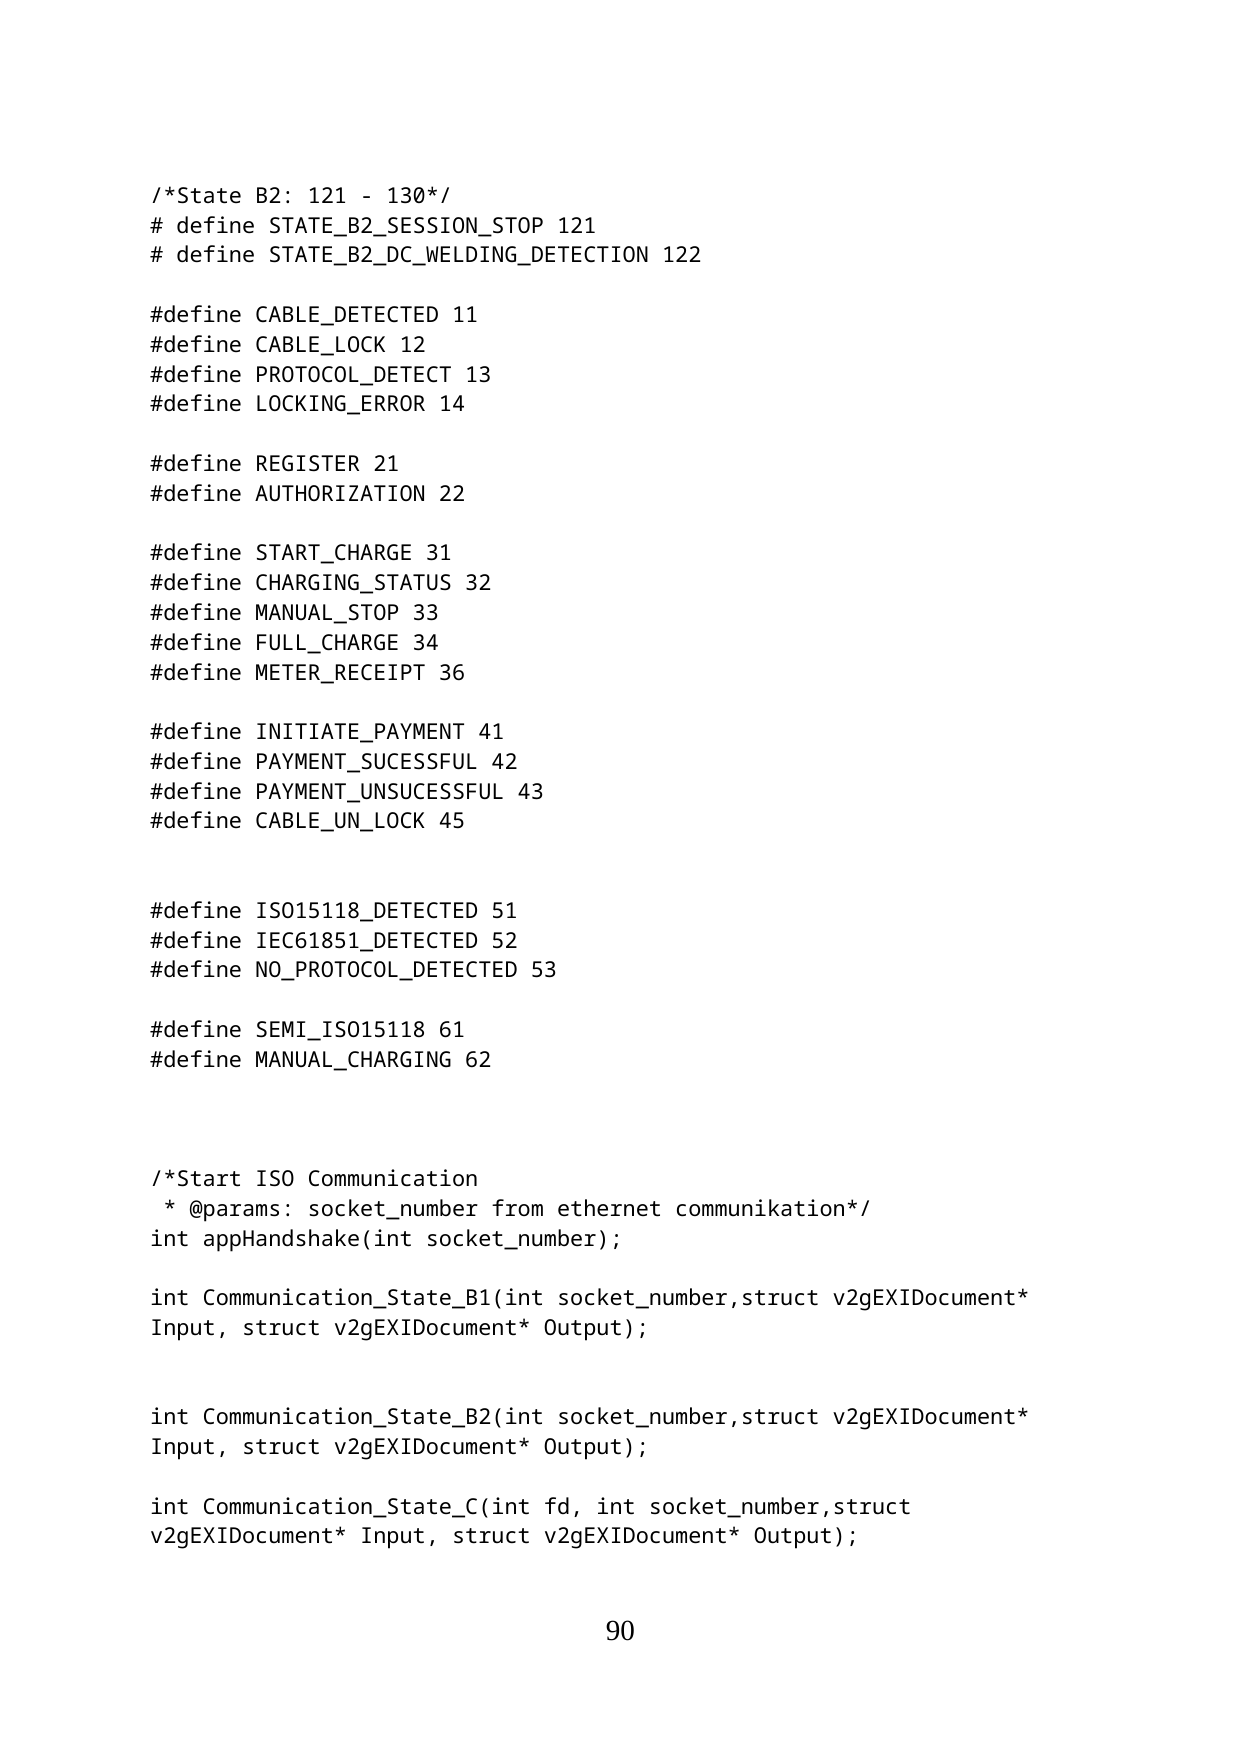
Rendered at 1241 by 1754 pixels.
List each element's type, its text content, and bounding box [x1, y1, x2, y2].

text #define SEMI_ISO15118 61 [150, 1014, 1090, 1044]
text int Communication_State_B2(int socket_number,struct v2gEXIDocument* Input, struct v2gEXIDocument* Output); [150, 1401, 1090, 1461]
text #define CHARGING_STATUS 32 [150, 567, 1090, 597]
text #define CABLE_UN_LOCK 45 [150, 805, 1090, 835]
text # define STATE_B2_DC_WELDING_DETECTION 122 [150, 239, 1090, 269]
text #define PROTOCOL_DETECT 13 [150, 358, 1090, 388]
text int Communication_State_C(int fd, int socket_number,struct v2gEXIDocument* Input, struct v2gEXIDocument* Output); [150, 1491, 1090, 1550]
text #define INITIATE_PAYMENT 41 [150, 716, 1090, 746]
text #define MANUAL_STOP 33 [150, 597, 1090, 627]
text #define REGISTER 21 [150, 448, 1090, 478]
text #define ISO15118_DETECTED 51 [150, 895, 1090, 924]
text #define NO_PROTOCOL_DETECTED 53 [150, 954, 1090, 984]
text #define FULL_CHARGE 34 [150, 627, 1090, 656]
text #define MANUAL_CHARGING 62 [150, 1044, 1090, 1073]
text # define STATE_B2_SESSION_STOP 121 [150, 209, 1090, 239]
text #define METER_RECEIPT 36 [150, 656, 1090, 686]
text #define CABLE_DETECTED 11 [150, 299, 1090, 329]
text /*Start ISO Communication [150, 1163, 1090, 1193]
text #define AUTHORIZATION 22 [150, 478, 1090, 507]
text #define LOCKING_ERROR 14 [150, 388, 1090, 418]
text #define START_CHARGE 31 [150, 537, 1090, 567]
text int Communication_State_B1(int socket_number,struct v2gEXIDocument* Input, struct v2gEXIDocument* Output); [150, 1282, 1090, 1342]
text #define PAYMENT_SUCESSFUL 42 [150, 746, 1090, 776]
text int appHandshake(int socket_number); [150, 1222, 1090, 1252]
text #define IEC61851_DETECTED 52 [150, 924, 1090, 954]
text /*State B2: 121 - 130*/ [150, 180, 1090, 209]
text * @params: socket_number from ethernet communikation*/ [150, 1193, 1090, 1222]
text #define CABLE_LOCK 12 [150, 329, 1090, 358]
text #define PAYMENT_UNSUCESSFUL 43 [150, 776, 1090, 805]
